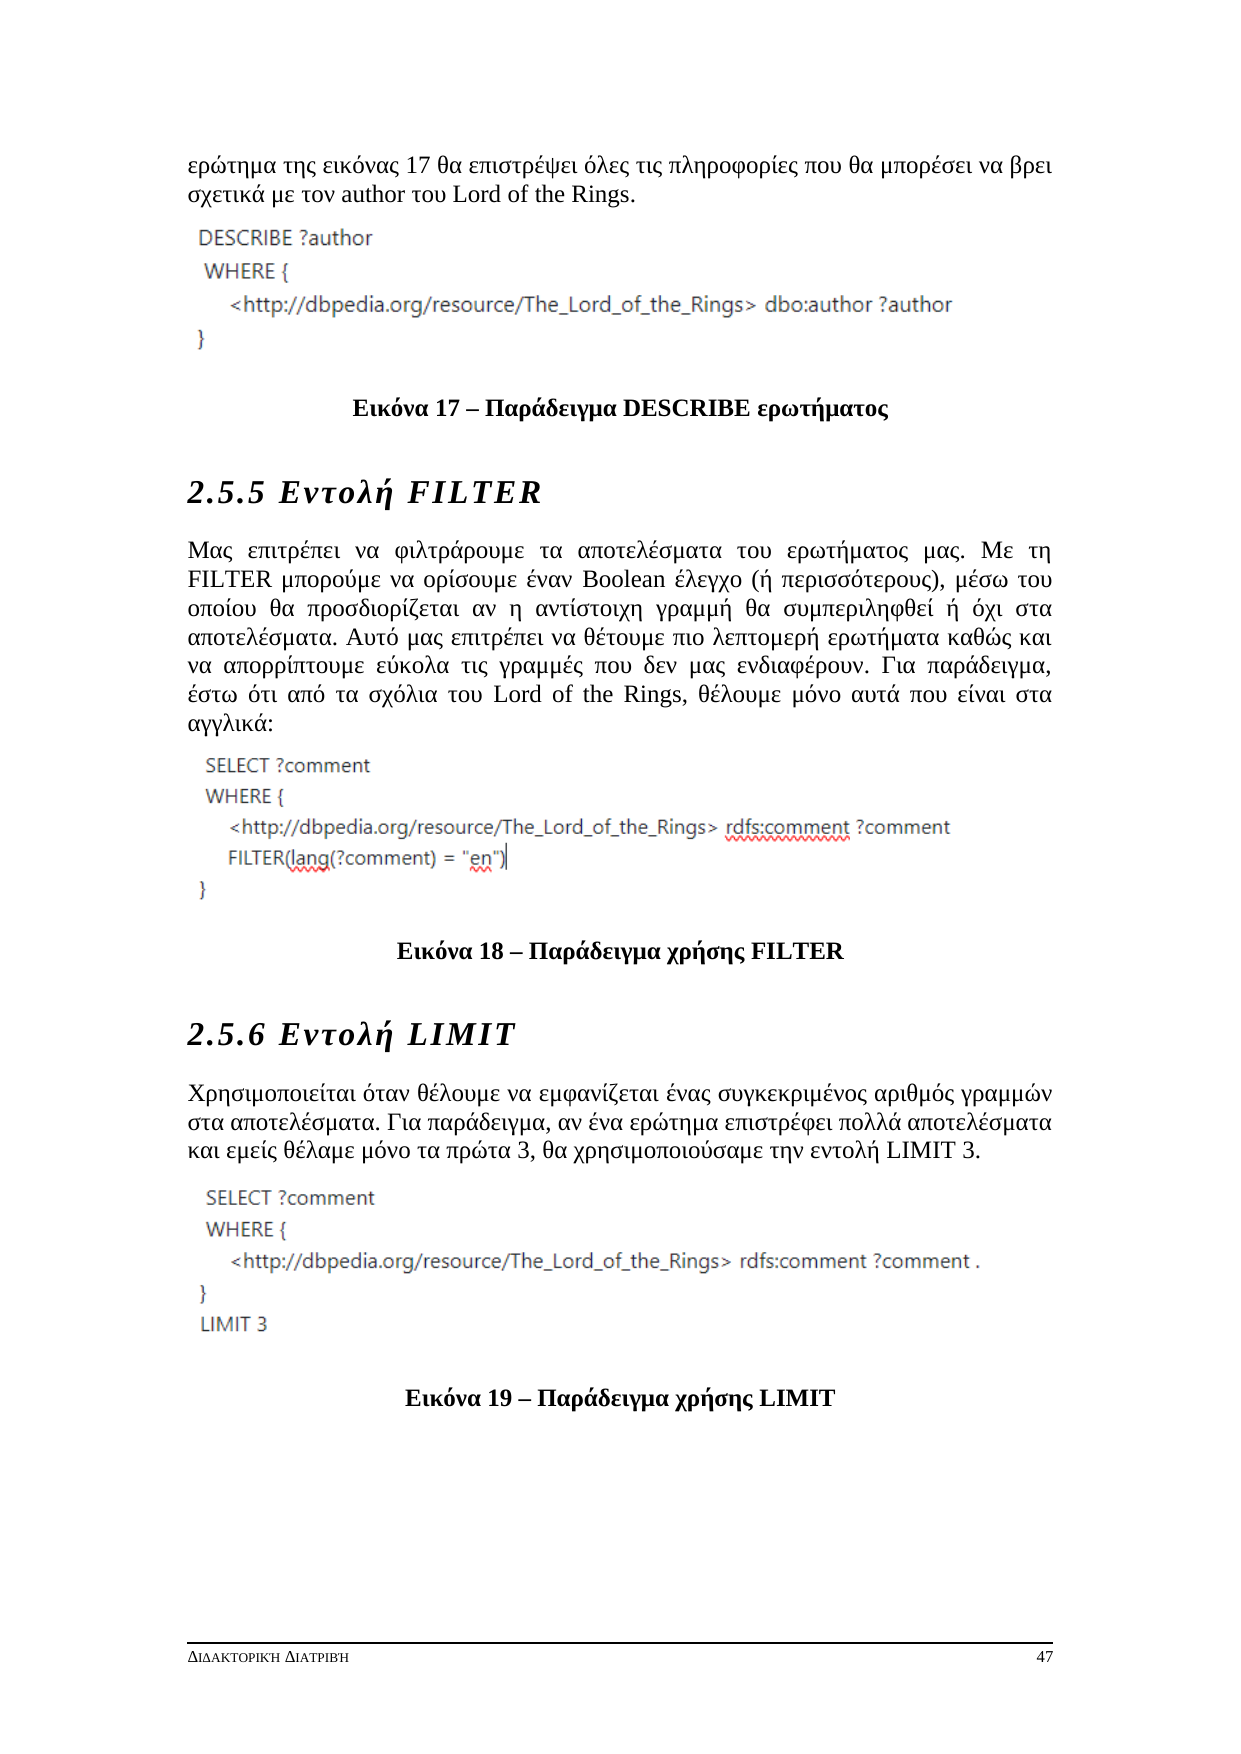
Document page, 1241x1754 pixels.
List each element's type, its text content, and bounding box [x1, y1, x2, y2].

picture [187, 220, 1054, 369]
subtitle Εντολή LIMIT [187, 1014, 1053, 1053]
text Εικόνα – Παράδειγμα χρήσης LIMIT [187, 1383, 1053, 1412]
text Εικόνα – Παράδειγμα χρήσης FILTER [187, 936, 1053, 964]
subtitle Εντολή FILTER [187, 472, 1053, 510]
picture [187, 749, 1054, 911]
text Μας επιτρέπει να φιλτράρουμε τα αποτελέσματα του ερωτήματος μας. Με τη FILTER μπορούμε να ορίσουμε έναν Boolean έλεγχο (ή περισσότερους), μέσω του οποίου θα προσδιορίζεται αν η αντίστοιχη γραμμή θα συμπεριληφθεί ή όχι στα αποτελέσματα. Αυτό μας επιτρέπει να θέτουμε πιο λεπτομερή ερωτήματα καθώς και να απορρίπτουμε εύκολα τις γραμμές που δεν μας ενδιαφέρουν. Για παράδειγμα, έστω ότι από τα σχόλια του Lord of the Rings, θέλουμε μόνο αυτά που είναι στα αγγλικά: [187, 535, 1053, 737]
picture [187, 1176, 1054, 1359]
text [187, 150, 1053, 207]
text Χρησιμοποιείται όταν θέλουμε να εμφανίζεται ένας συγκεκριμένος αριθμός γραμμών στα αποτελέσματα. Για παράδειγμα, αν ένα ερώτημα επιστρέφει πολλά αποτελέσματα και εμείς θέλαμε μόνο τα πρώτα 3, θα χρησιμοποιούσαμε την εντολή LIMIT 3. [187, 1078, 1053, 1164]
text Εικόνα – Παράδειγμα DESCRIBE ερωτήματος [187, 393, 1053, 422]
